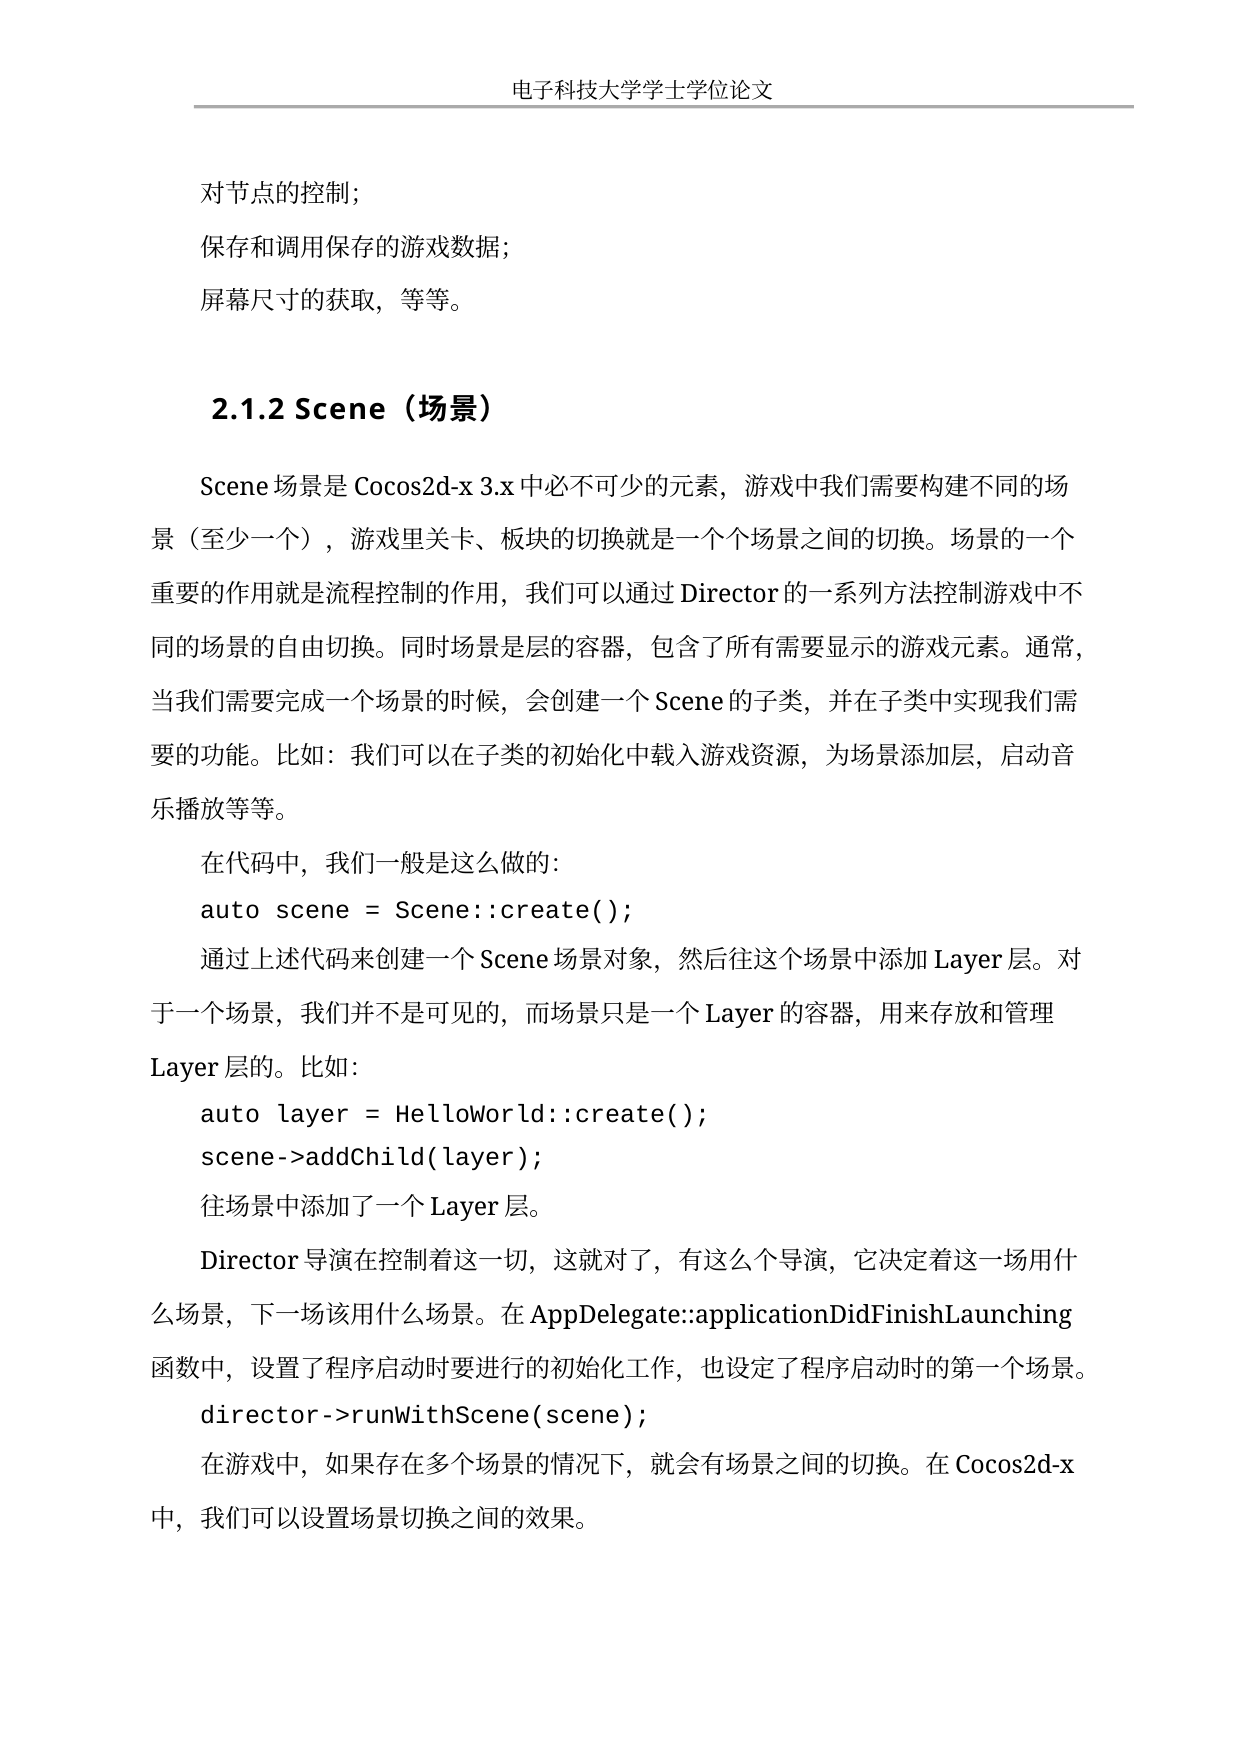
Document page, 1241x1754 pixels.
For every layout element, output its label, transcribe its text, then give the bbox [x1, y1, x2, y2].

text 通过上述代码来创建一个Scene场景对象，然后往这个场景中添加Layer层。对于一个场景，我们并不是可见的，而场景只是一个Layer的容器，用来存放和管理Layer层的。比如： [150, 940, 1090, 1084]
text 屏幕尺寸的获取，等等。 [150, 281, 1090, 317]
text 在代码中，我们一般是这么做的： [150, 843, 1090, 879]
text 对节点的控制； [150, 173, 1090, 209]
text 在游戏中，如果存在多个场景的情况下，就会有场景之间的切换。在Cocos2d-x中，我们可以设置场景切换之间的效果。 [150, 1445, 1090, 1535]
text 往场景中添加了一个Layer层。 [150, 1187, 1090, 1223]
text scene->addChild(layer); [150, 1144, 1090, 1173]
text auto scene = Scene::create(); [150, 897, 1090, 926]
text director->runWithScene(scene); [150, 1403, 1090, 1431]
subtitle 2.1.2 Scene（场景） [150, 386, 1090, 428]
text Director导演在控制着这一切，这就对了，有这么个导演，它决定着这一场用什么场景，下一场该用什么场景。在AppDelegate::applicationDidFinishLaunching函数中，设置了程序启动时要进行的初始化工作，也设定了程序启动时的第一个场景。 [150, 1241, 1090, 1385]
text auto layer = HelloWorld::create(); [150, 1102, 1090, 1130]
text 保存和调用保存的游戏数据； [150, 227, 1090, 263]
text Scene场景是Cocos2d-x 3.x中必不可少的元素，游戏中我们需要构建不同的场景（至少一个），游戏里关卡、板块的切换就是一个个场景之间的切换。场景的一个重要的作用就是流程控制的作用，我们可以通过Director的一系列方法控制游戏中不同的场景的自由切换。同时场景是层的容器，包含了所有需要显示的游戏元素。通常，当我们需要完成一个场景的时候，会创建一个Scene的子类，并在子类中实现我们需要的功能。比如：我们可以在子类的初始化中载入游戏资源，为场景添加层，启动音乐播放等等。 [150, 466, 1090, 826]
